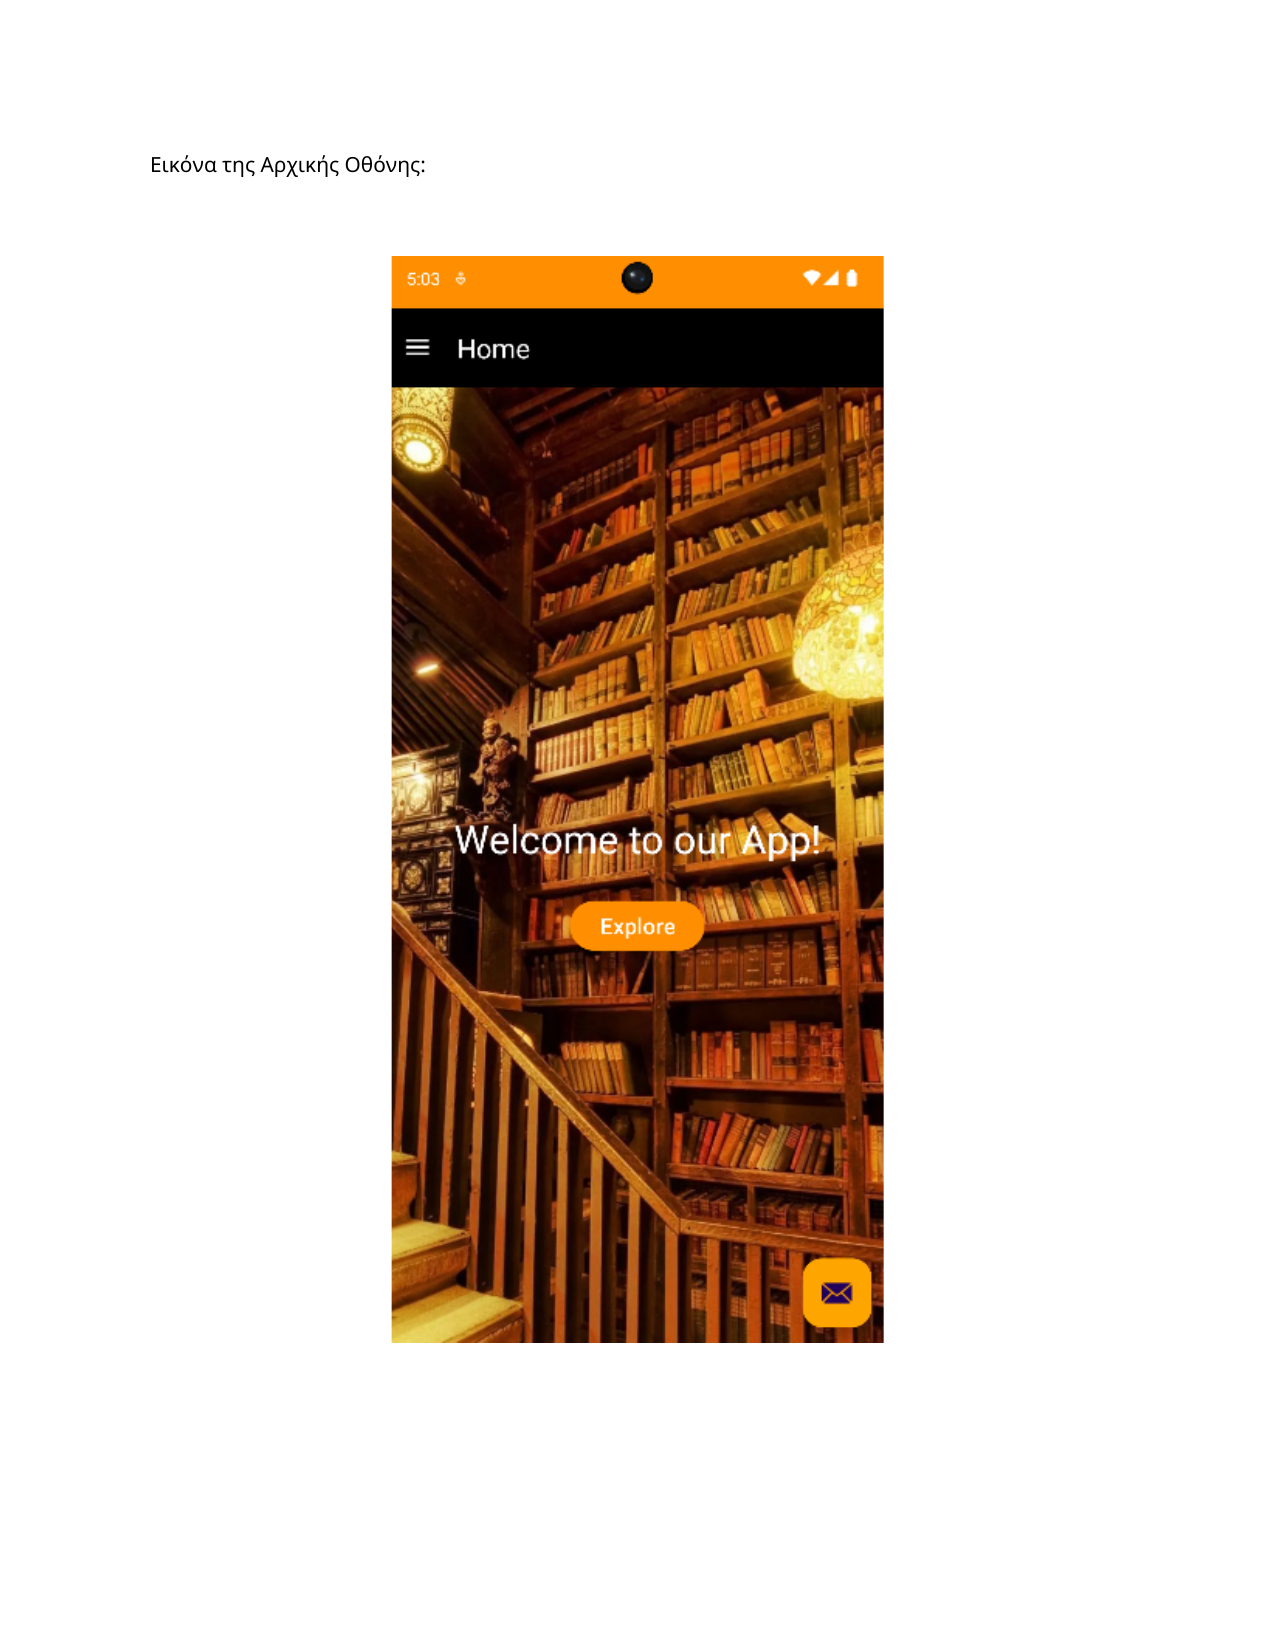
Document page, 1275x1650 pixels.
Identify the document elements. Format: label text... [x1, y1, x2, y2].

picture [391, 256, 884, 1343]
text Εικόνα της Αρχικής Οθόνης: [150, 150, 1125, 178]
